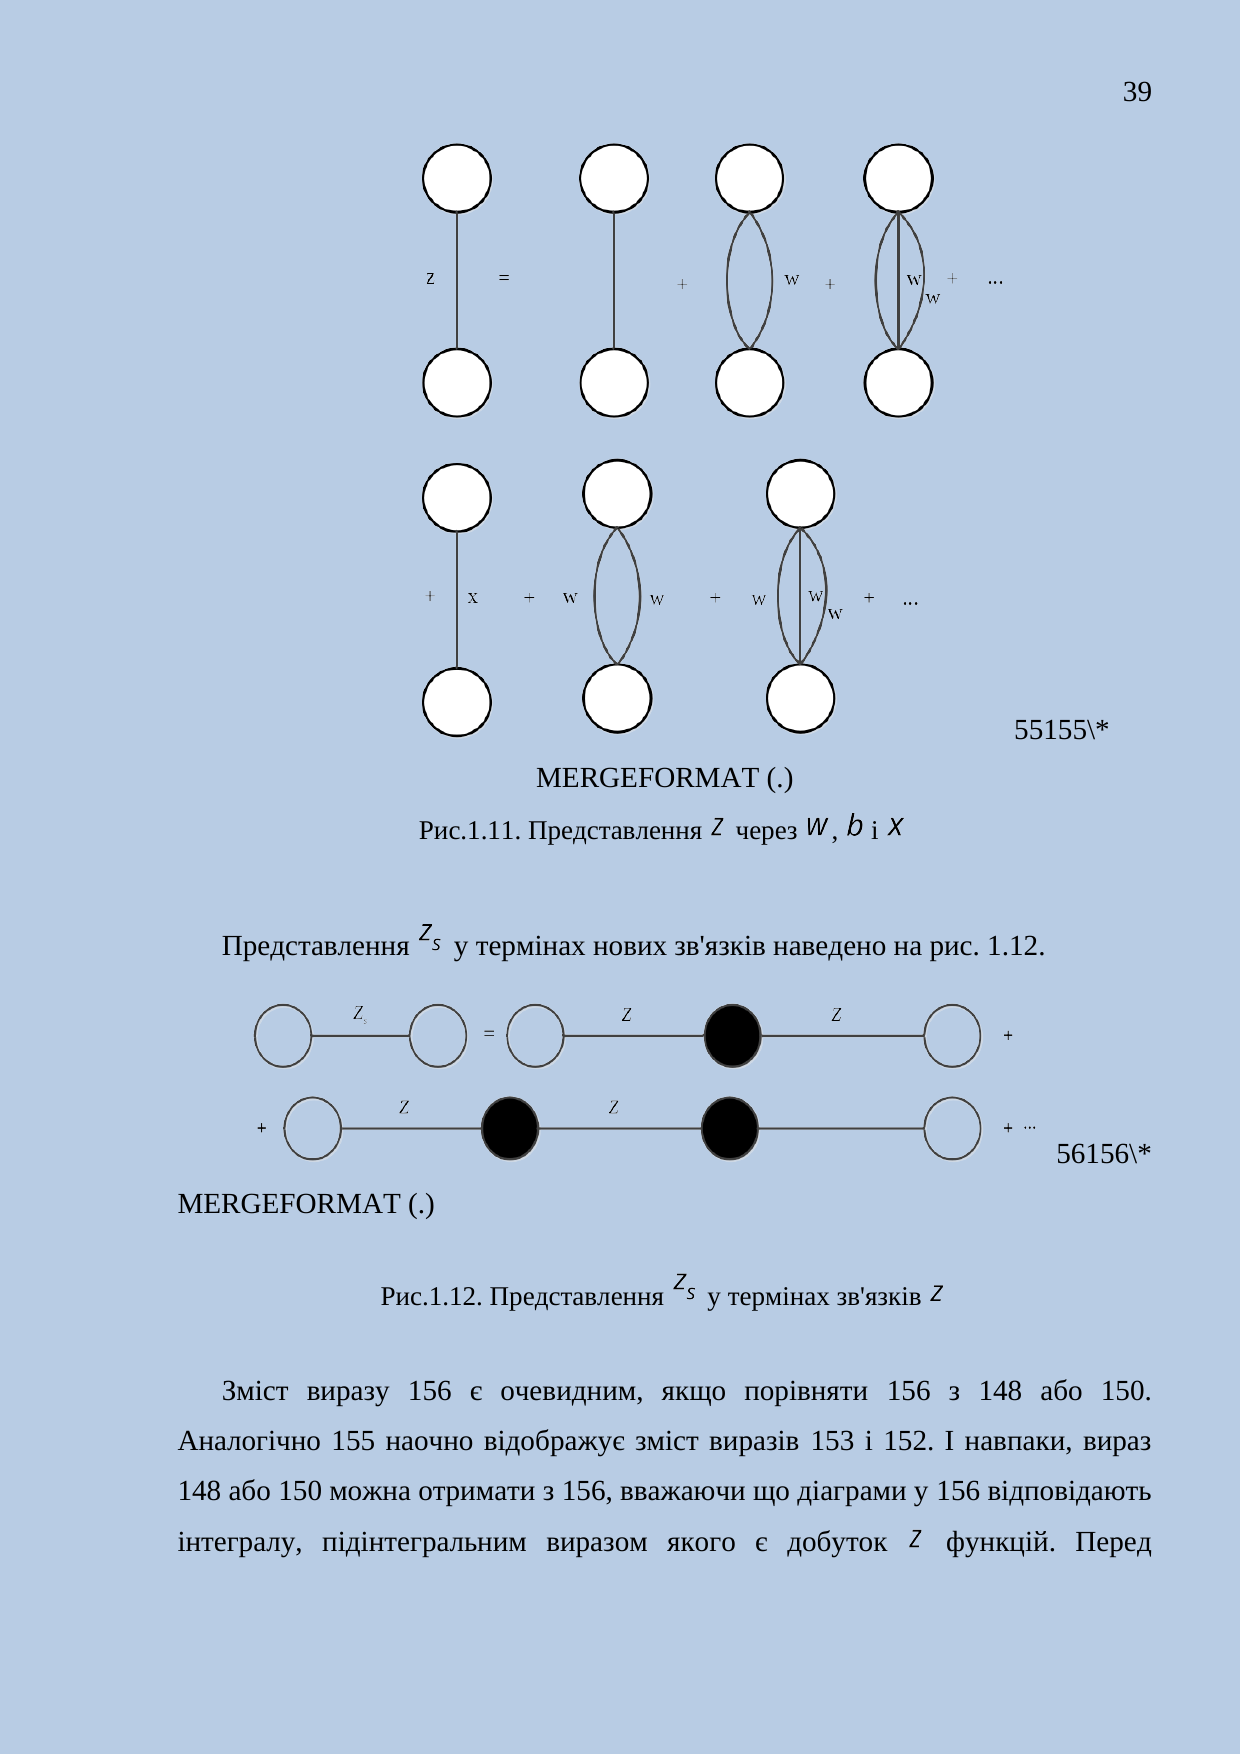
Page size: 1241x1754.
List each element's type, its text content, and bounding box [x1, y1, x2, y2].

text Рис.1.12. Представлення у термінах зв'язків [177, 1257, 1152, 1311]
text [177, 1373, 1152, 1557]
text Представлення у термінах нових зв'язків наведено на рис. 1.12. [177, 908, 1152, 962]
text Рис.1.11. Представлення через , і [177, 810, 1152, 846]
